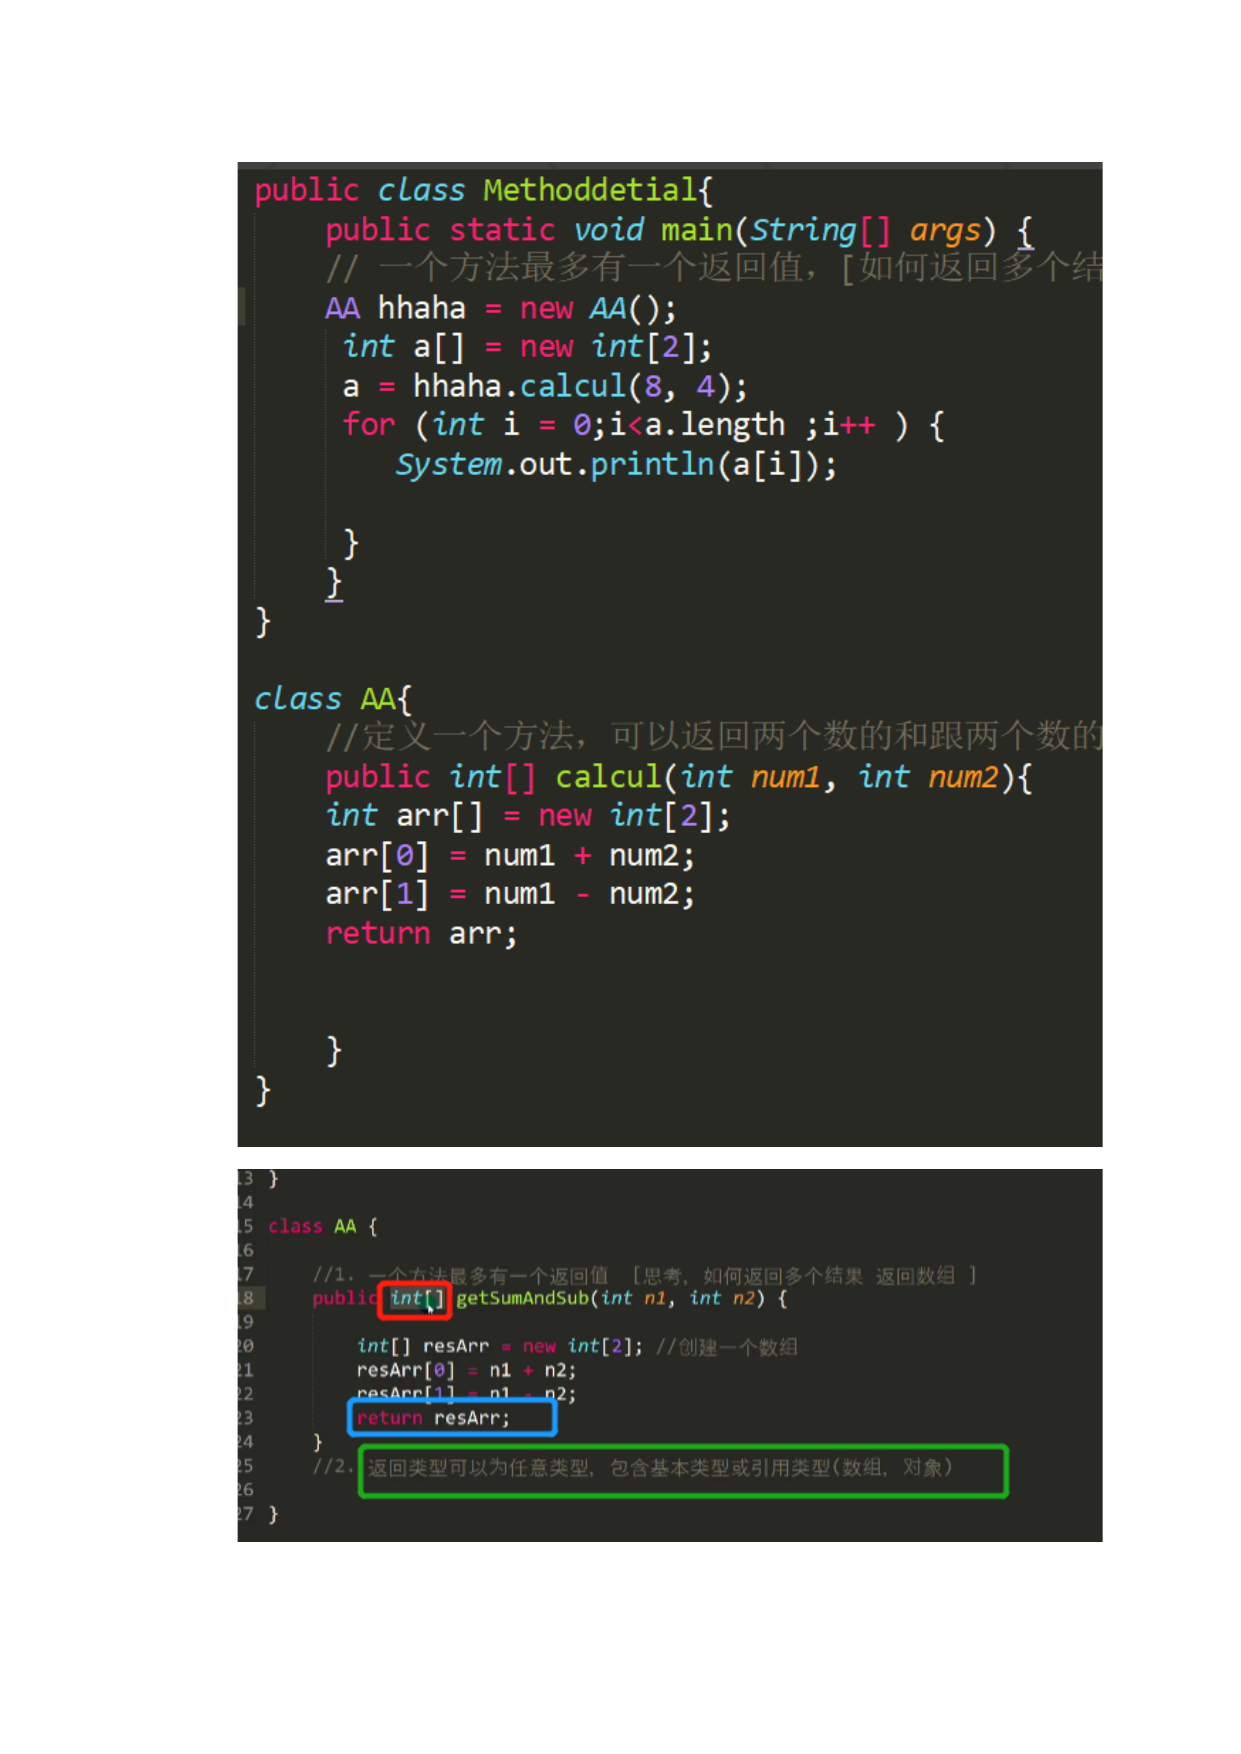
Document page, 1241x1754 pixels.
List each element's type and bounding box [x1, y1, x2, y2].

picture [237, 162, 1103, 1147]
picture [237, 1169, 1103, 1542]
